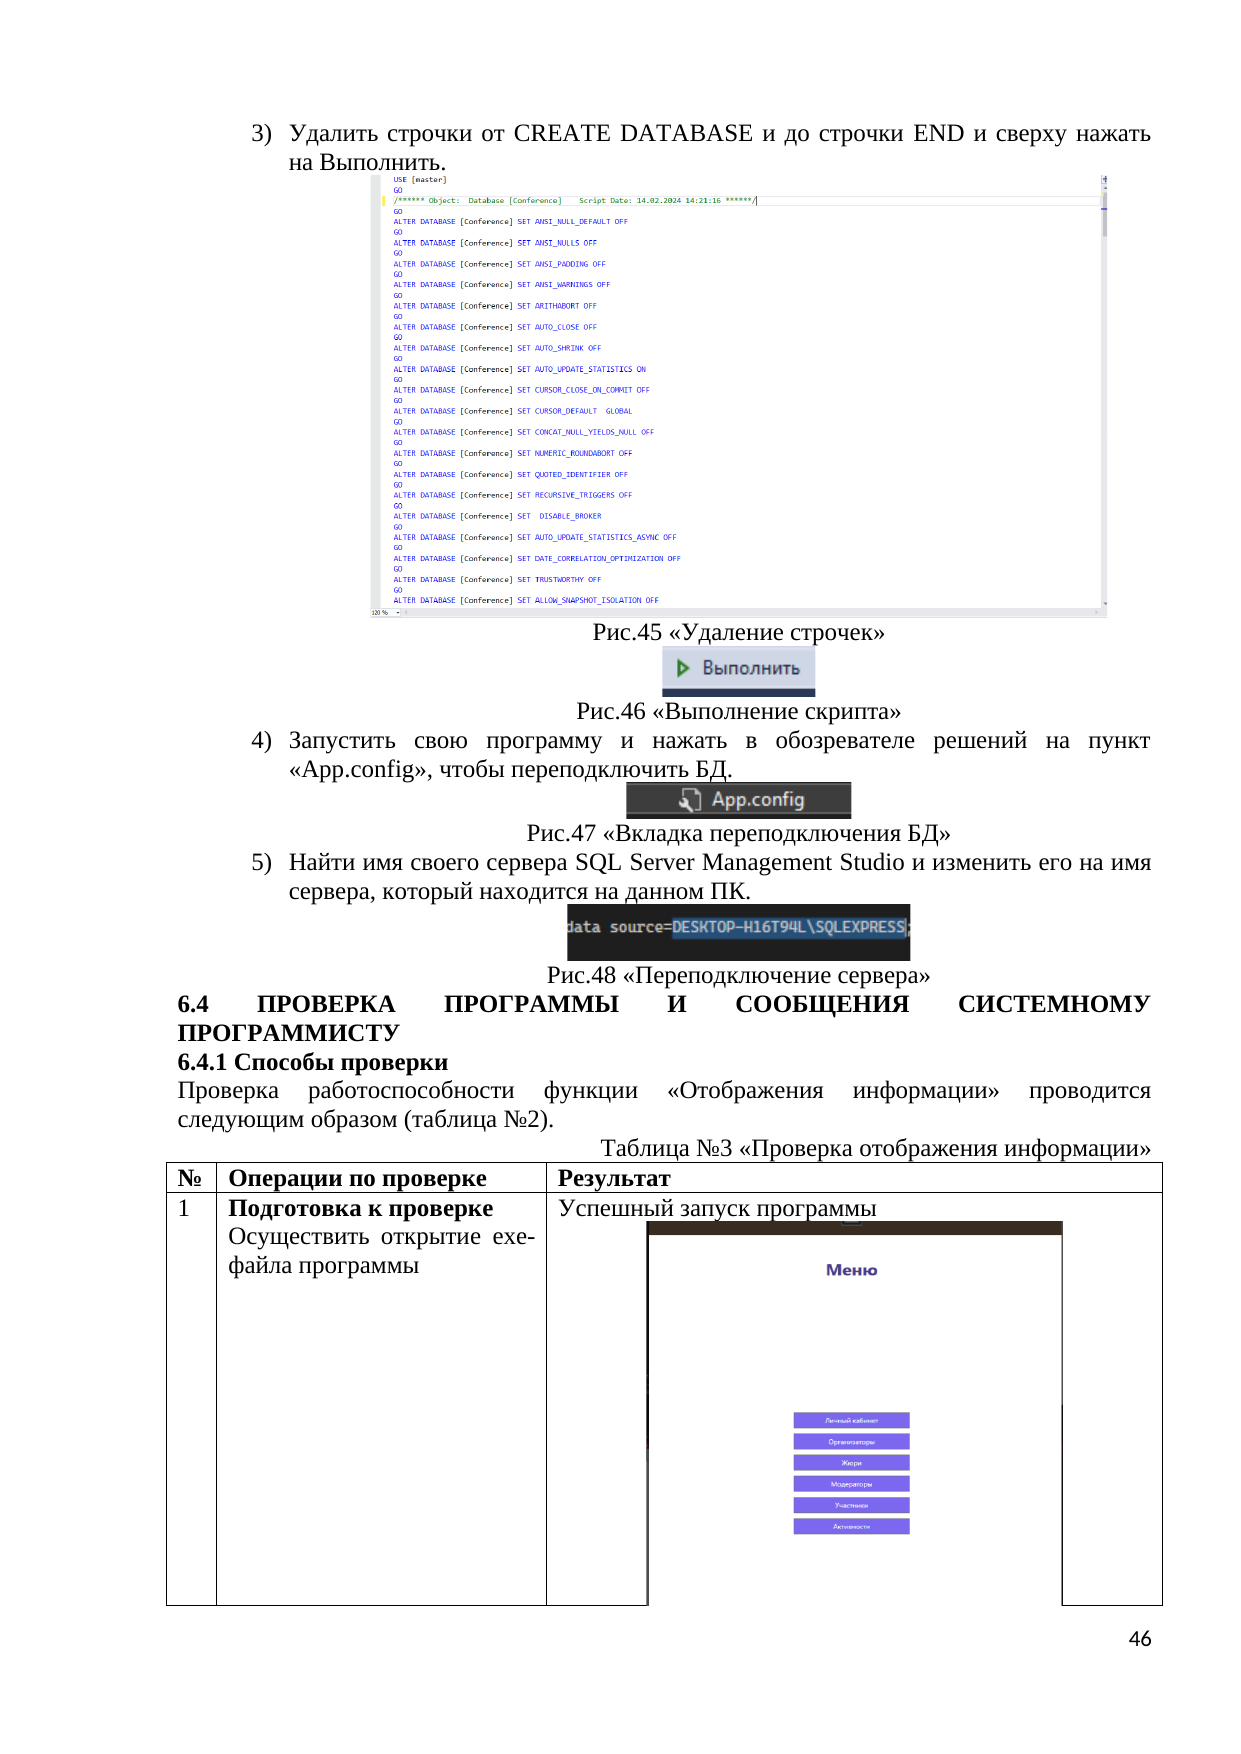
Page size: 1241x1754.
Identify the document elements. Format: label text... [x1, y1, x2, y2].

text Рис.48 «Переподключение сервера» [252, 961, 1152, 989]
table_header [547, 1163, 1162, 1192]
text Рис.45 «Удаление строчек» [252, 617, 1152, 646]
picture [626, 782, 852, 819]
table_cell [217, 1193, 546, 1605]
list Запустить свою программу и нажать в обозревателе решений на пункт «App.config», чтобы переподключить БД. [251, 725, 1152, 782]
picture [646, 1221, 1063, 1606]
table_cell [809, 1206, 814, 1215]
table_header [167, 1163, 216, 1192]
text Таблица №3 «Проверка отображения информации» [177, 1133, 1152, 1162]
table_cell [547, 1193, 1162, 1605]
text Рис.46 «Выполнение скрипта» [252, 696, 1152, 725]
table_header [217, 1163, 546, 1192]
text 6.4.1 Способы проверки [177, 1047, 1152, 1076]
list Найти имя своего сервера SQL Server Management Studio и изменить его на имя сервера, который находится на данном ПК. [251, 847, 1152, 905]
picture [567, 904, 911, 961]
text 6.4 ПРОВЕРКА ПРОГРАММЫ И СООБЩЕНИЯ СИСТЕМНОМУ ПРОГРАММИСТУ [177, 989, 1152, 1047]
text Рис.47 «Вкладка переподключения БД» [252, 818, 1152, 847]
text Проверка работоспособности функции «Отображения информации» проводится следующим образом (таблица №2). [177, 1076, 1152, 1133]
list Удалить строчки от CREATE DATABASE и до строчки END и сверху нажать на Выполнить. [251, 118, 1152, 176]
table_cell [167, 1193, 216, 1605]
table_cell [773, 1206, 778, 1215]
picture [370, 175, 1108, 618]
picture [662, 646, 816, 697]
